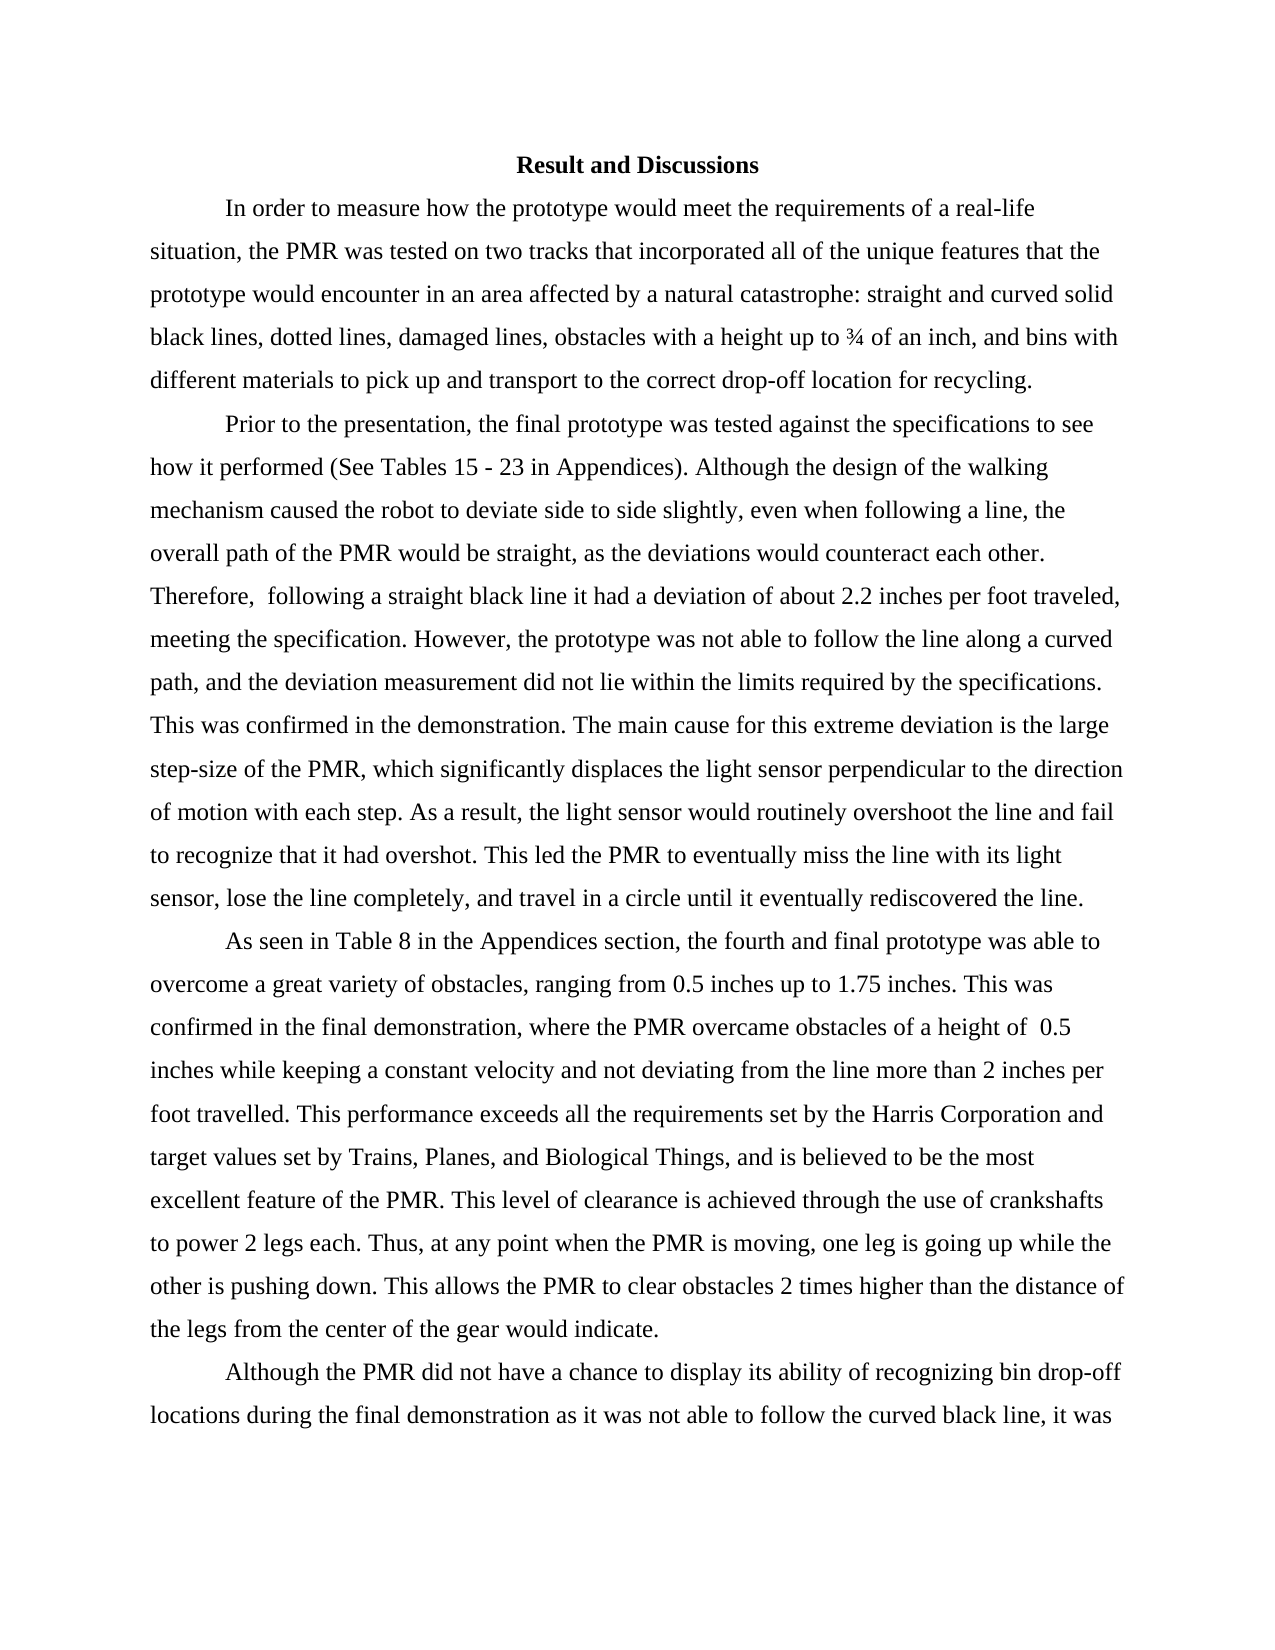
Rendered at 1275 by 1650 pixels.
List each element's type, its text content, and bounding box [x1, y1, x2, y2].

text Result and Discussions [150, 150, 1125, 179]
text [150, 1357, 1125, 1429]
text In order to measure how the prototype would meet the requirements of a real-life situation, the PMR was tested on two tracks that incorporated all of the unique features that the prototype would encounter in an area affected by a natural catastrophe: straight and curved solid black lines, dotted lines, damaged lines, obstacles with a height up to ¾ of an inch, and bins with different materials to pick up and transport to the correct drop-off location for recycling. [150, 193, 1125, 394]
text As seen in Table 8 in the Appendices section, the fourth and final prototype was able to overcome a great variety of obstacles, ranging from 0.5 inches up to 1.75 inches. This was confirmed in the final demonstration, where the PMR overcame obstacles of a height of 0.5 inches while keeping a constant velocity and not deviating from the line more than 2 inches per foot travelled. This performance exceeds all the requirements set by the Harris Corporation and target values set by Trains, Planes, and Biological Things, and is believed to be the most excellent feature of the PMR. This level of clearance is achieved through the use of crankshafts to power 2 legs each. Thus, at any point when the PMR is moving, one leg is going up while the other is pushing down. This allows the PMR to clear obstacles 2 times higher than the distance of the legs from the center of the gear would indicate. [150, 926, 1125, 1343]
text Prior to the presentation, the final prototype was tested against the specifications to see how it performed (See Tables 15 - 23 in Appendices). Although the design of the walking mechanism caused the robot to deviate side to side slightly, even when following a line, the overall path of the PMR would be straight, as the deviations would counteract each other. Therefore, following a straight black line it had a deviation of about 2.2 inches per foot traveled, meeting the specification. However, the prototype was not able to follow the line along a curved path, and the deviation measurement did not lie within the limits required by the specifications. This was confirmed in the demonstration. The main cause for this extreme deviation is the large step-size of the PMR, which significantly displaces the light sensor perpendicular to the direction of motion with each step. As a result, the light sensor would routinely overshoot the line and fail to recognize that it had overshot. This led the PMR to eventually miss the line with its light sensor, lose the line completely, and travel in a circle until it eventually rediscovered the line. [150, 409, 1125, 912]
